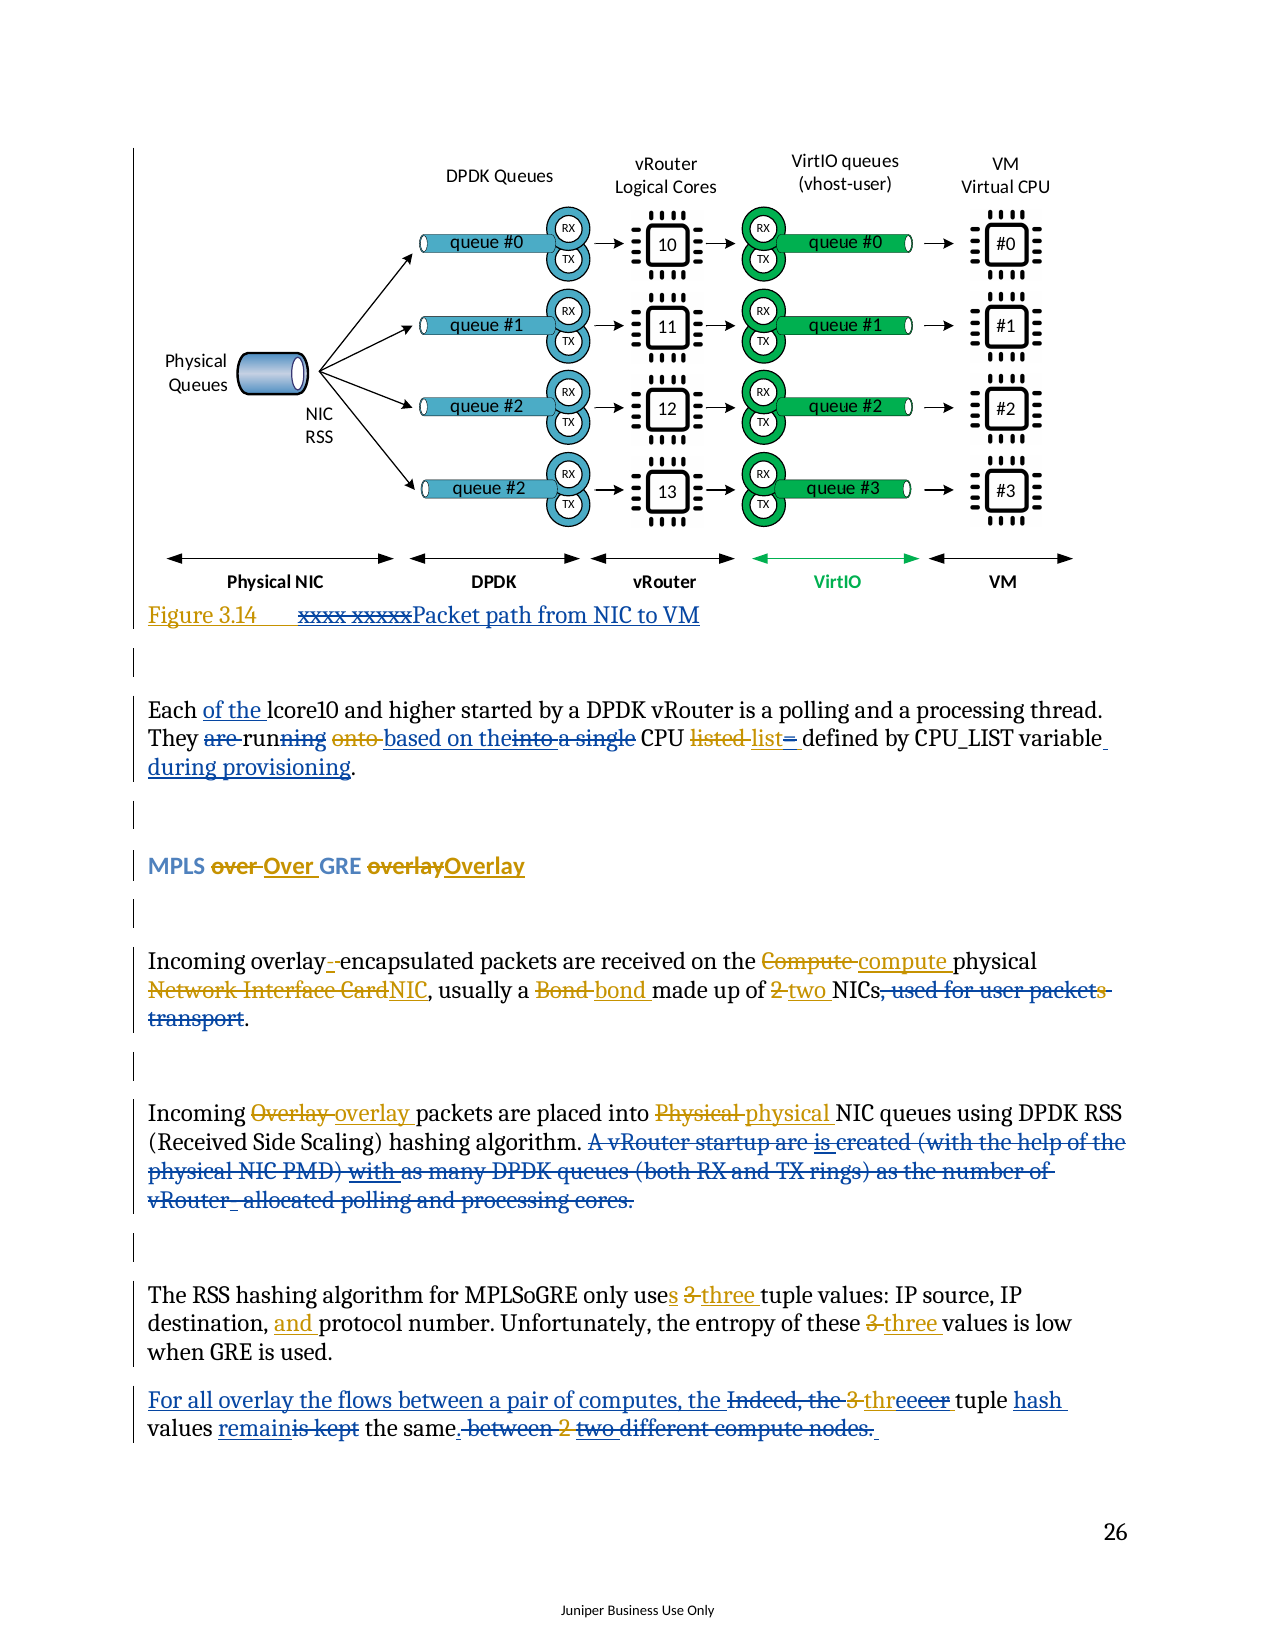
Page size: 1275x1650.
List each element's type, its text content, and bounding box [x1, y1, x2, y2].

text tuple values the same [148, 1386, 1127, 1443]
subtitle MPLS GRE [148, 850, 1127, 881]
text Incoming packets are placed into NIC queues using DPDK RSS (Received Side Scaling) hashing algorithm. [148, 1099, 1127, 1214]
text Each lcore10 and higher started by a DPDK vRouter is a polling and a processing thread. They run CPU defined by CPU_LIST variable. [148, 696, 1127, 782]
text The RSS hashing algorithm for MPLSoGRE only use tuple values: IP source, IP destination, protocol number. Unfortunately, the entropy of these values is low when GRE is used. [148, 1281, 1127, 1367]
text Incoming overlayencapsulated packets are received on the physical , usually a made up of NICs. [148, 947, 1127, 1033]
